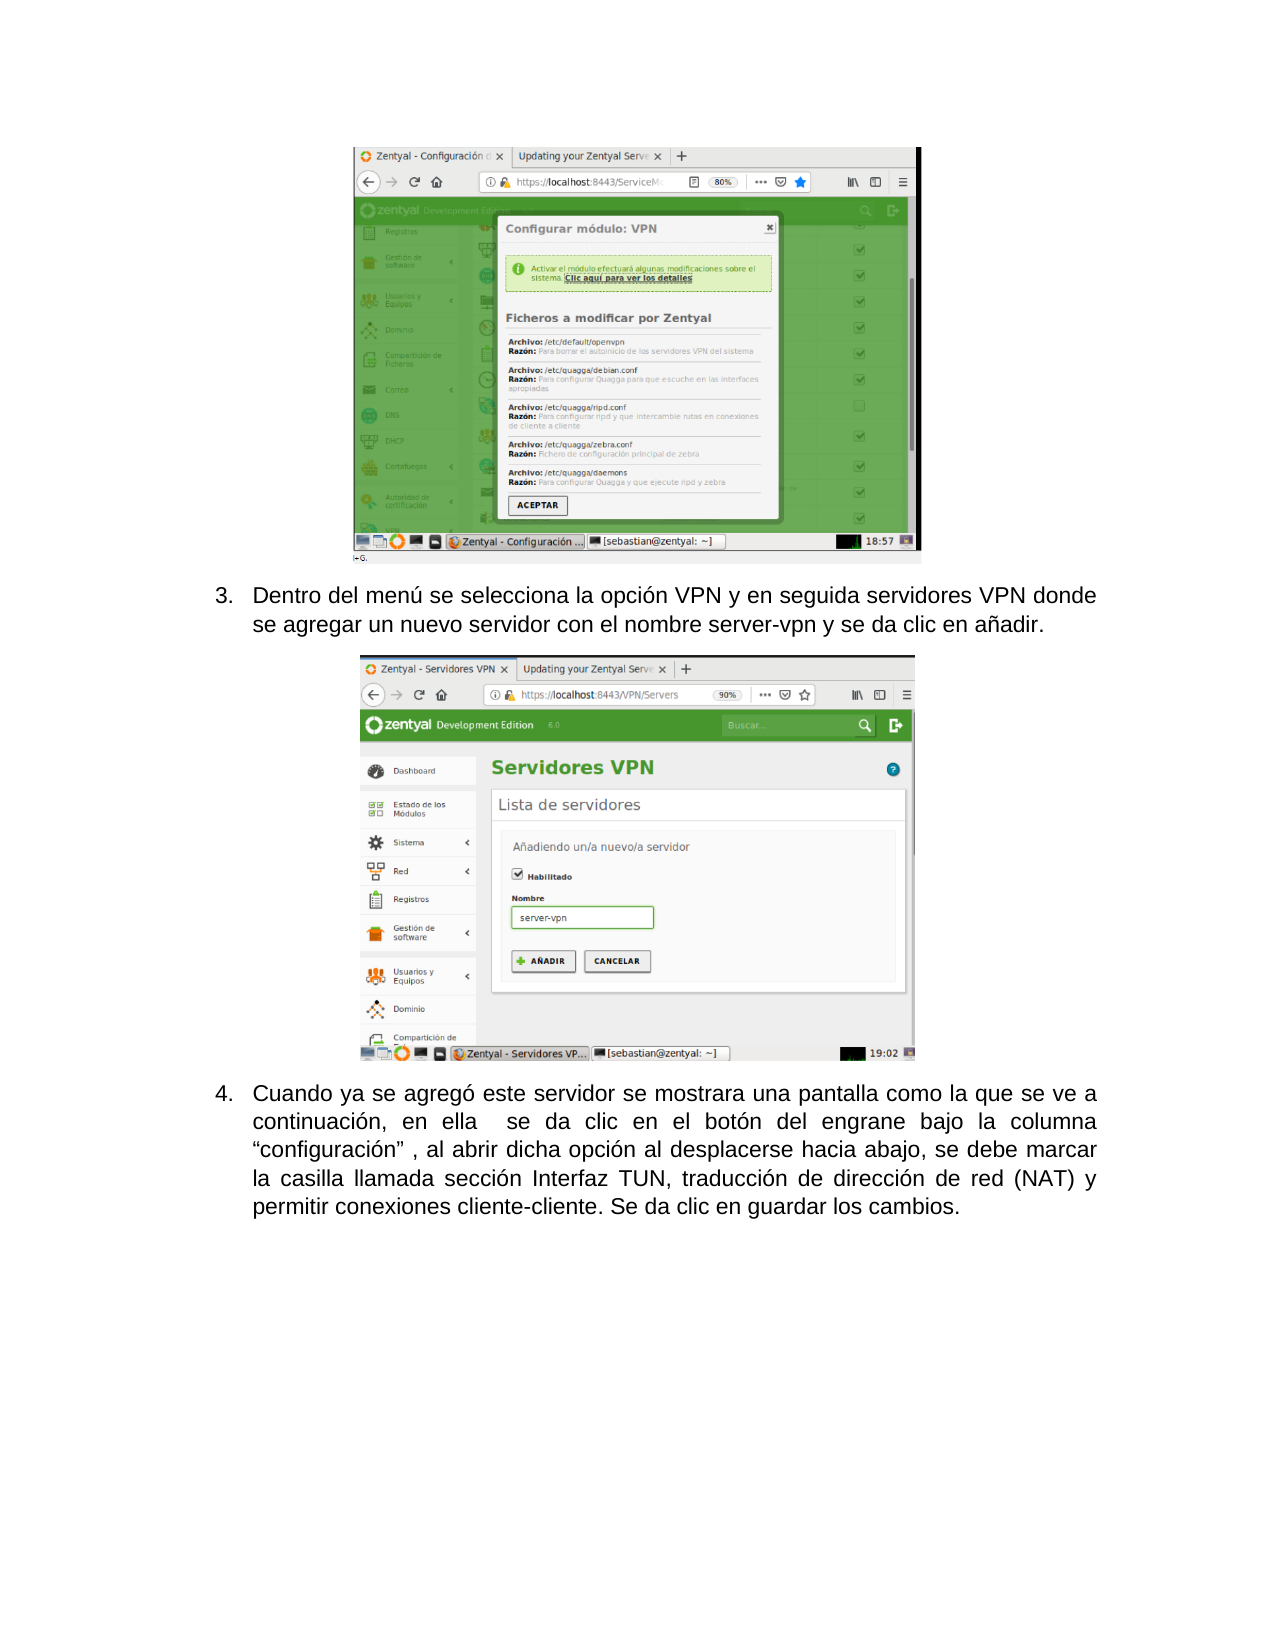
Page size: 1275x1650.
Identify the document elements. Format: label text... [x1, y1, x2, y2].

list Dentro del menú se selecciona la opción VPN y en seguida servidores VPN donde se agregar un nuevo servidor con el nombre server-vpn y se da clic en añadir. [215, 582, 1098, 637]
list Cuando ya se agregó este servidor se mostrara una pantalla como la que se ve a continuación, en ella se da clic en el botón del engrane bajo la columna “configuración” , al abrir dicha opción al desplacerse hacia abajo, se debe marcar la casilla llamada sección Interfaz TUN, traducción de dirección de red (NAT) y permitir conexiones cliente-cliente. Se da clic en guardar los cambios. [215, 1079, 1098, 1220]
picture [360, 655, 915, 1061]
picture [353, 147, 922, 564]
